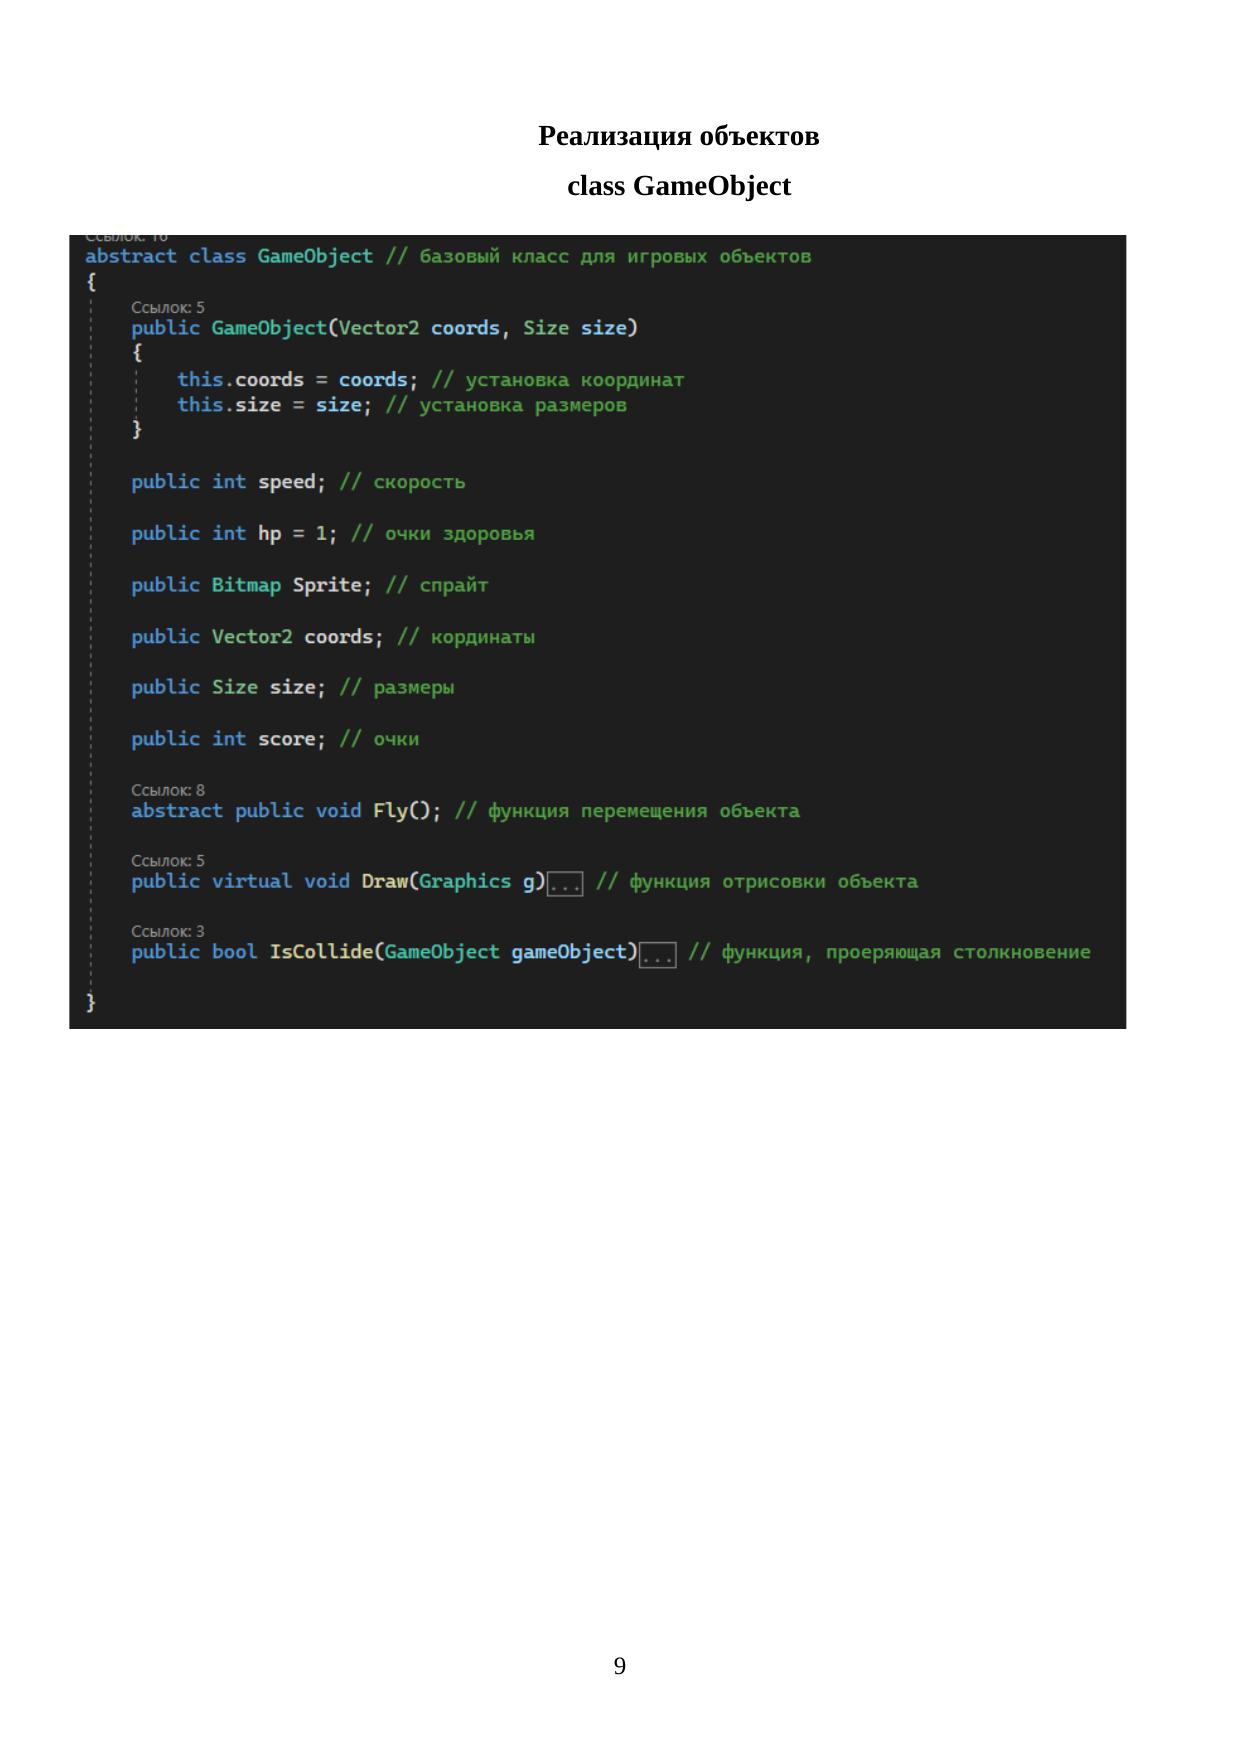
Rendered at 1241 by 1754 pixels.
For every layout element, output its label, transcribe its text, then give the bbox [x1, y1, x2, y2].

picture [69, 235, 1127, 1029]
text class GameObject [133, 168, 1152, 202]
text Реализация объектов [133, 118, 1152, 152]
